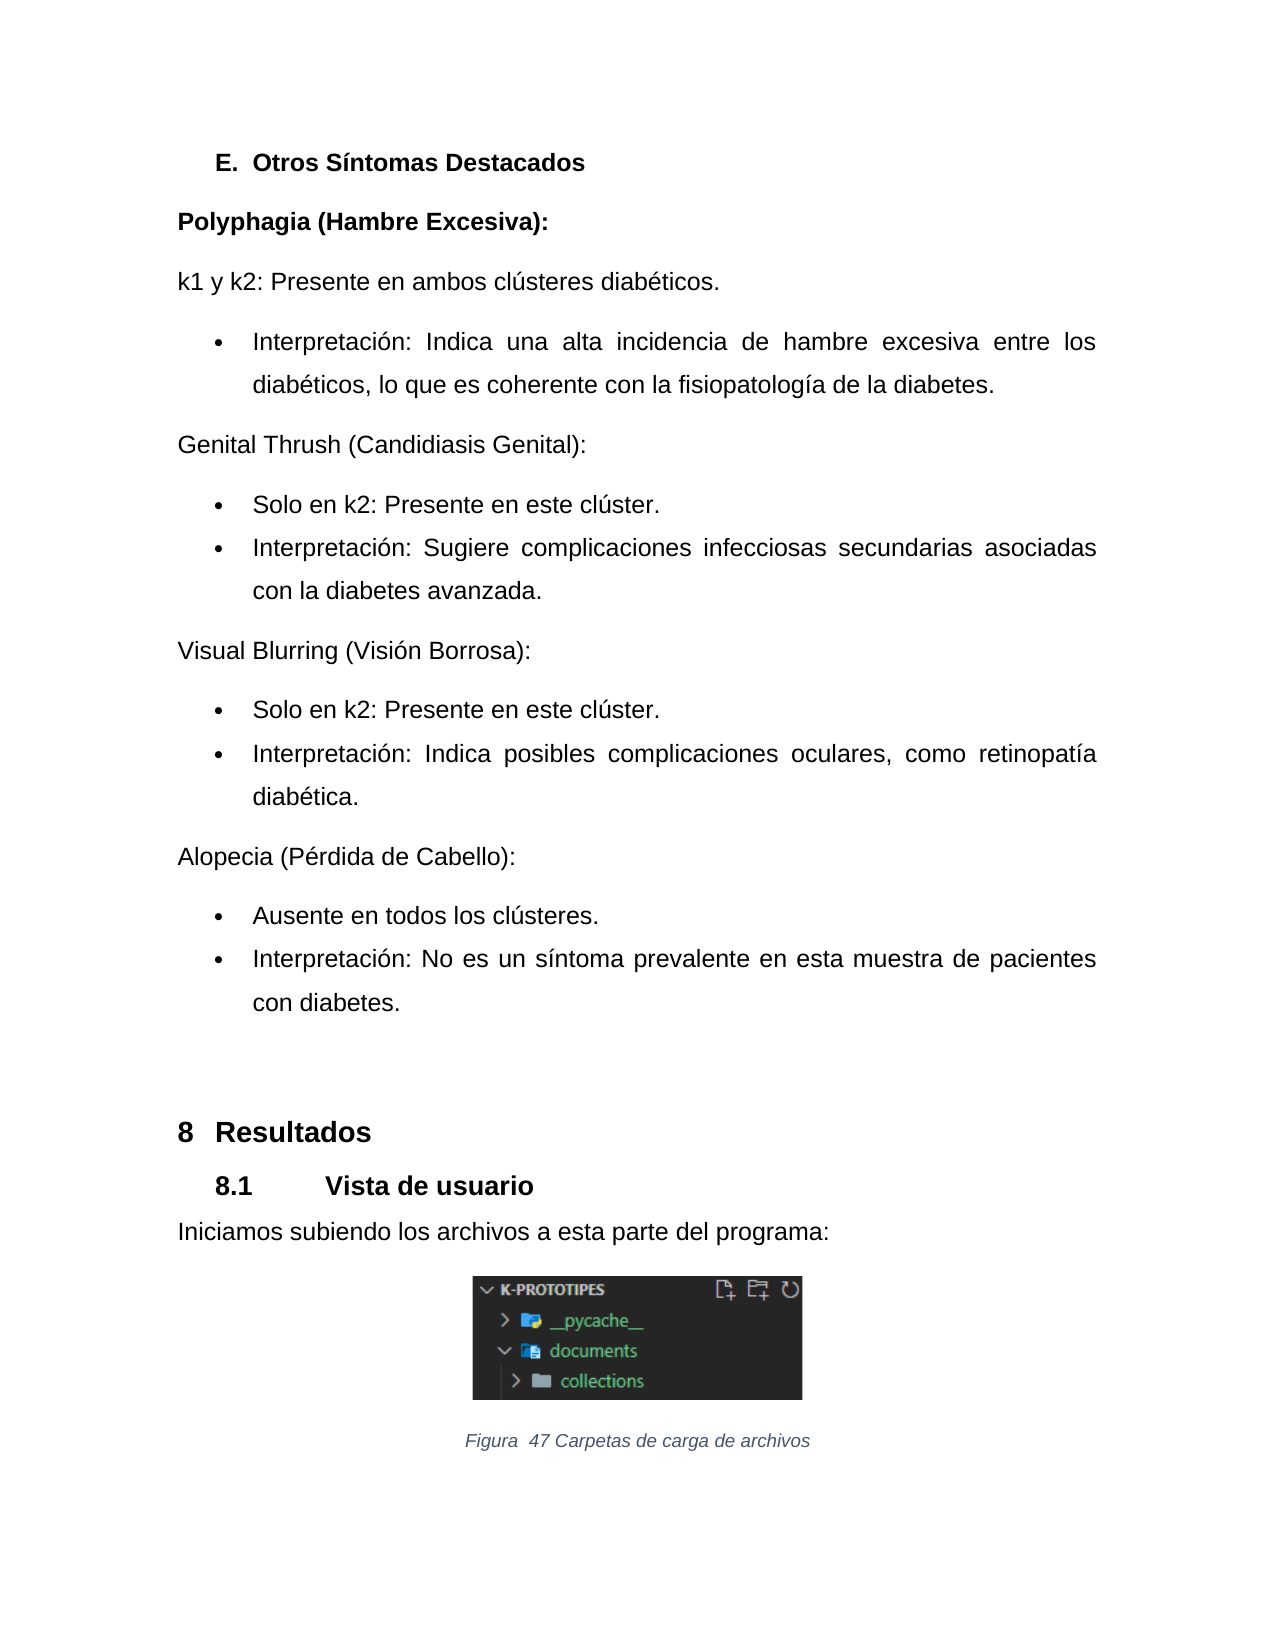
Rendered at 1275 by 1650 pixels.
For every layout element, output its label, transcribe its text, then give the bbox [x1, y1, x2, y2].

text Alopecia (Pérdida de Cabello): [177, 842, 1098, 870]
text Figura 47 Carpetas de carga de archivos [177, 1430, 1098, 1451]
list Interpretación: Sugiere complicaciones infecciosas secundarias asociadas con la diabetes avanzada. [215, 533, 1098, 605]
text Polyphagia (Hambre Excesiva): [177, 207, 1098, 236]
subtitle Resultados [177, 1116, 1098, 1149]
list Solo en k2: Presente en este clúster. [215, 490, 1098, 518]
subtitle Vista de usuario [215, 1170, 1098, 1201]
list Interpretación: Indica posibles complicaciones oculares, como retinopatía diabética. [215, 739, 1098, 811]
list Solo en k2: Presente en este clúster. [215, 696, 1098, 724]
text k1 y k2: Presente en ambos clústeres diabéticos. [177, 267, 1098, 296]
text Genital Thrush (Candidiasis Genital): [177, 430, 1098, 459]
text Iniciamos subiendo los archivos a esta parte del programa: [177, 1217, 1098, 1246]
list Interpretación: Indica una alta incidencia de hambre excesiva entre los diabéticos, lo que es coherente con la fisiopatología de la diabetes. [215, 327, 1098, 399]
picture [472, 1276, 803, 1400]
text Visual Blurring (Visión Borrosa): [177, 636, 1098, 664]
list Interpretación: No es un síntoma prevalente en esta muestra de pacientes con diabetes. [215, 944, 1098, 1016]
list Ausente en todos los clústeres. [215, 901, 1098, 930]
list Otros Síntomas Destacados [215, 148, 1098, 176]
